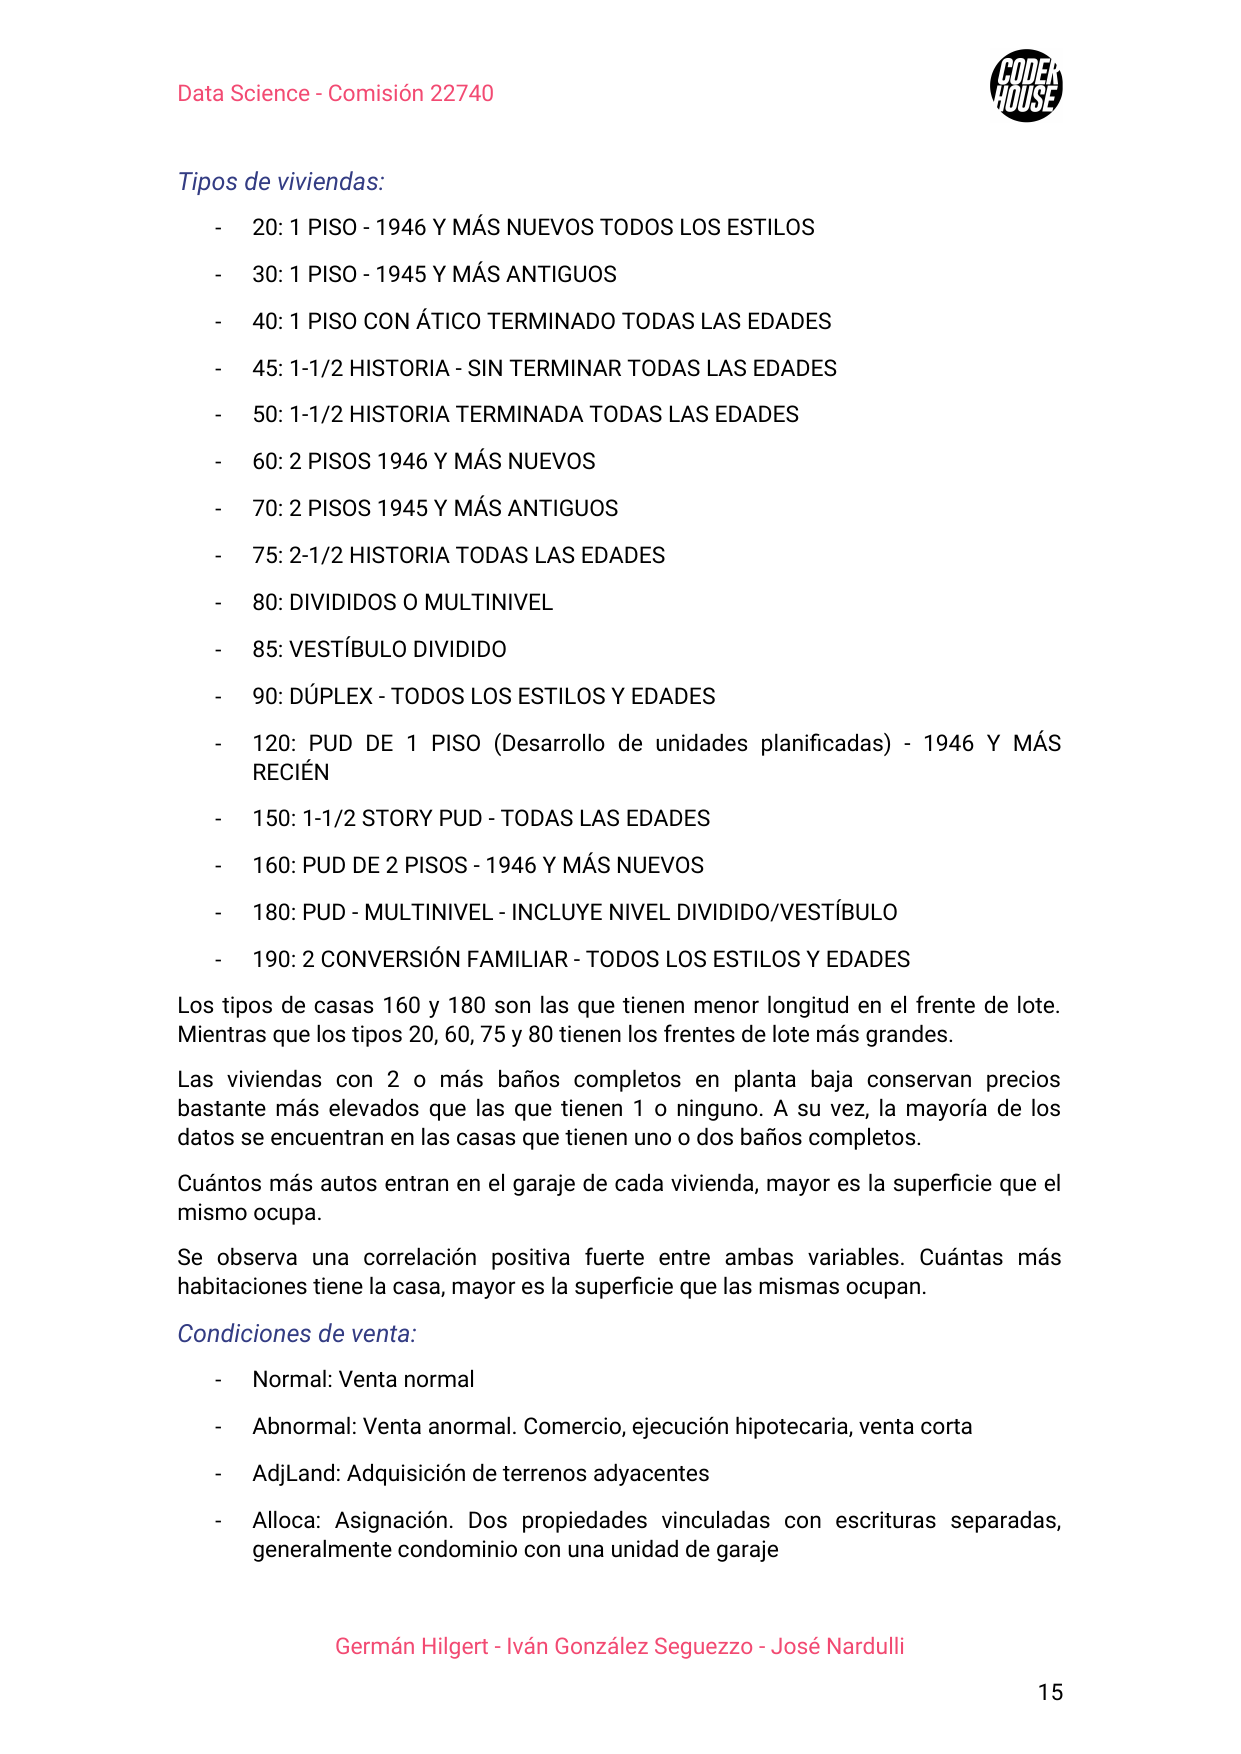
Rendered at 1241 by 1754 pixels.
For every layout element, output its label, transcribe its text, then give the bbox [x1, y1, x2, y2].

list Alloca: Asignación. Dos propiedades vinculadas con escrituras separadas, generalmente condominio con una unidad de garaje [214, 1506, 1063, 1563]
list 90: DÚPLEX - TODOS LOS ESTILOS Y EDADES [214, 682, 1063, 710]
list 120: PUD DE 1 PISO (Desarrollo de unidades planificadas) - 1946 Y MÁS RECIÉN [214, 729, 1063, 786]
list 50: 1-1/2 HISTORIA TERMINADA TODAS LAS EDADES [214, 401, 1063, 428]
list 45: 1-1/2 HISTORIA - SIN TERMINAR TODAS LAS EDADES [214, 354, 1063, 382]
text Los tipos de casas 160 y 180 son las que tienen menor longitud en el frente de lote. Mientras que los tipos 20, 60, 75 y 80 tienen los frentes de lote más grandes. [177, 992, 1063, 1048]
list 180: PUD - MULTINIVEL - INCLUYE NIVEL DIVIDIDO/VESTÍBULO [214, 898, 1063, 926]
list Abnormal: Venta anormal. Comercio, ejecución hipotecaria, venta corta [214, 1412, 1063, 1440]
list 190: 2 CONVERSIÓN FAMILIAR - TODOS LOS ESTILOS Y EDADES [214, 945, 1063, 973]
list 70: 2 PISOS 1945 Y MÁS ANTIGUOS [214, 494, 1063, 522]
list Normal: Venta normal [214, 1365, 1063, 1393]
list 80: DIVIDIDOS O MULTINIVEL [214, 588, 1063, 616]
list 60: 2 PISOS 1946 Y MÁS NUEVOS [214, 447, 1063, 475]
text Las viviendas con 2 o más baños completos en planta baja conservan precios bastante más elevados que las que tienen 1 o ninguno. A su vez, la mayoría de los datos se encuentran en las casas que tienen uno o dos baños completos. [177, 1066, 1063, 1151]
subtitle Tipos de viviendas: [177, 167, 1063, 196]
list 150: 1-1/2 STORY PUD - TODAS LAS EDADES [214, 804, 1063, 832]
list 85: VESTÍBULO DIVIDIDO [214, 635, 1063, 663]
list AdjLand: Adquisición de terrenos adyacentes [214, 1459, 1063, 1487]
text Se observa una correlación positiva fuerte entre ambas variables. Cuántas más habitaciones tiene la casa, mayor es la superficie que las mismas ocupan. [177, 1244, 1063, 1300]
subtitle Condiciones de venta: [177, 1319, 1063, 1348]
list 20: 1 PISO - 1946 Y MÁS NUEVOS TODOS LOS ESTILOS [214, 213, 1063, 241]
list 75: 2-1/2 HISTORIA TODAS LAS EDADES [214, 541, 1063, 569]
list 30: 1 PISO - 1945 Y MÁS ANTIGUOS [214, 260, 1063, 288]
text Cuántos más autos entran en el garaje de cada vivienda, mayor es la superficie que el mismo ocupa. [177, 1170, 1063, 1226]
list 40: 1 PISO CON ÁTICO TERMINADO TODAS LAS EDADES [214, 307, 1063, 335]
list 160: PUD DE 2 PISOS - 1946 Y MÁS NUEVOS [214, 851, 1063, 879]
picture [989, 48, 1063, 123]
